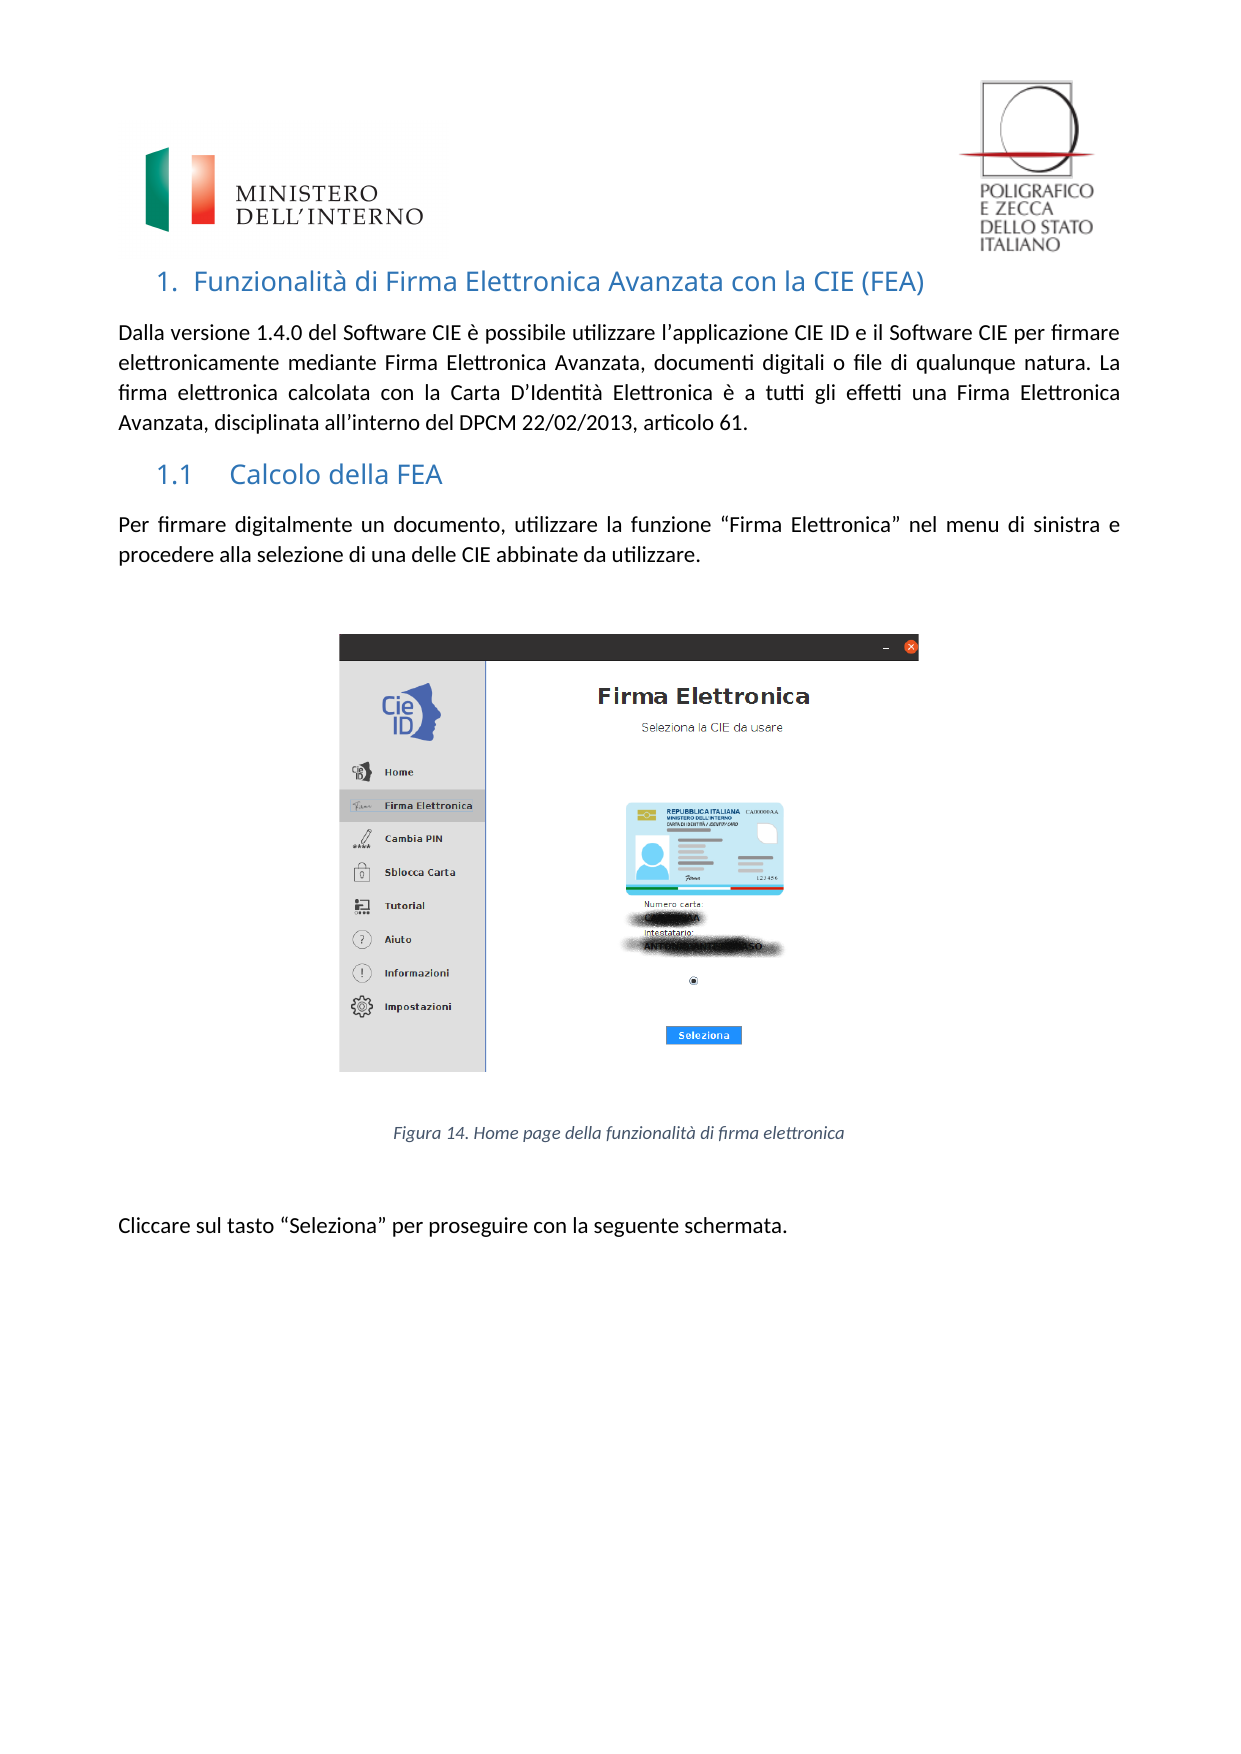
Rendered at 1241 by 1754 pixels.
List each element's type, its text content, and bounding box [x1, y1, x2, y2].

text Dalla versione 1.4.0 del Software CIE è possibile utilizzare l’applicazione CIE ID e il Software CIE per firmare elettronicamente mediante Firma Elettronica Avanzata, documenti digitali o file di qualunque natura. La firma elettronica calcolata con la Carta D’Identità Elettronica è a tutti gli effetti una Firma Elettronica Avanzata, disciplinata all’interno del DPCM 22/02/2013, articolo 61. [118, 318, 1122, 436]
picture [339, 634, 919, 1072]
subtitle Funzionalità di Firma Elettronica Avanzata con la CIE (FEA) [156, 262, 1122, 299]
picture [118, 120, 449, 259]
text Per firmare digitalmente un documento, utilizzare la funzione “Firma Elettronica” nel menu di sinistra e procedere alla selezione di una delle CIE abbinate da utilizzare. [118, 510, 1122, 569]
subtitle Calcolo della FEA [156, 455, 1122, 492]
text Cliccare sul tasto “Seleziona” per proseguire con la seguente schermata. [118, 1212, 1122, 1240]
